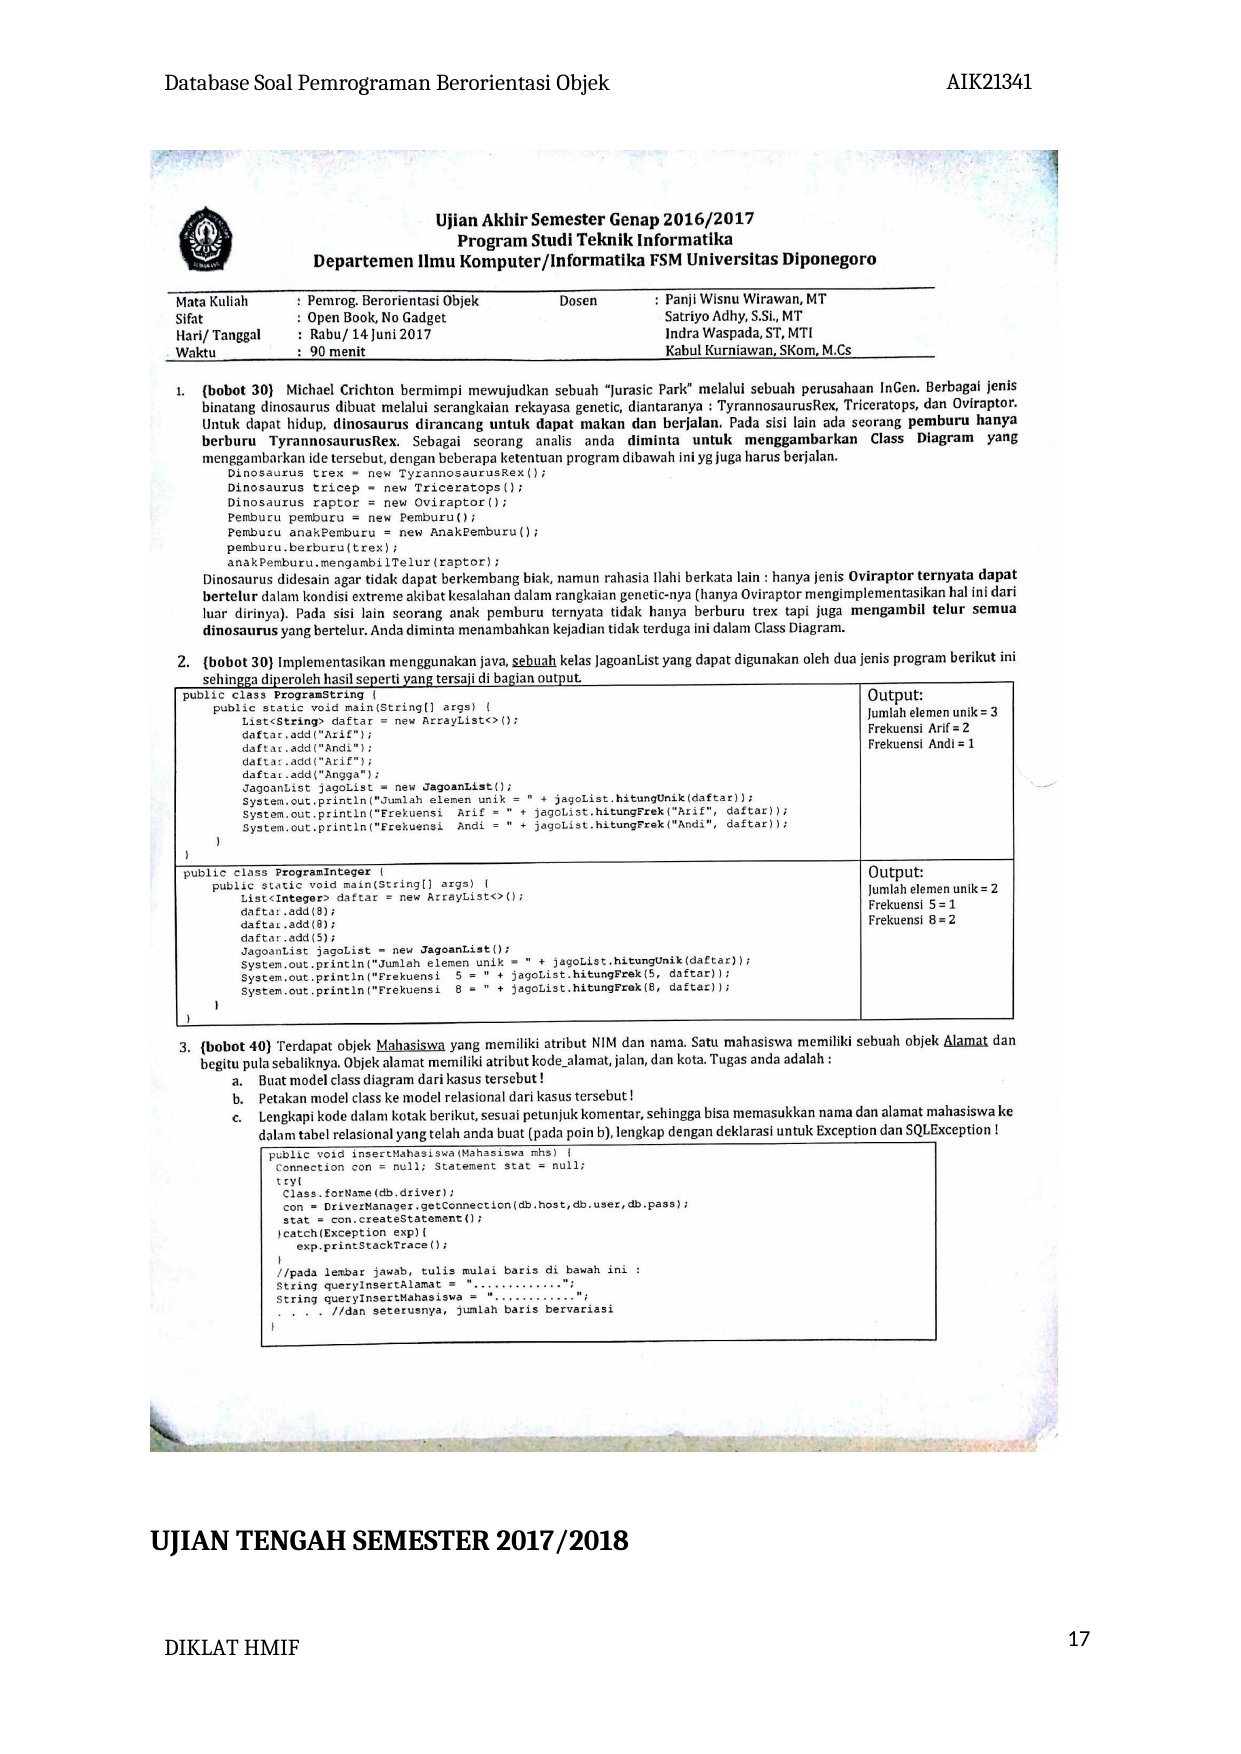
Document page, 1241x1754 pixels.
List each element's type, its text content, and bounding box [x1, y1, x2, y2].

text UJIAN TENGAH SEMESTER 2017/2018 [150, 1524, 1090, 1557]
picture [150, 150, 1059, 1452]
